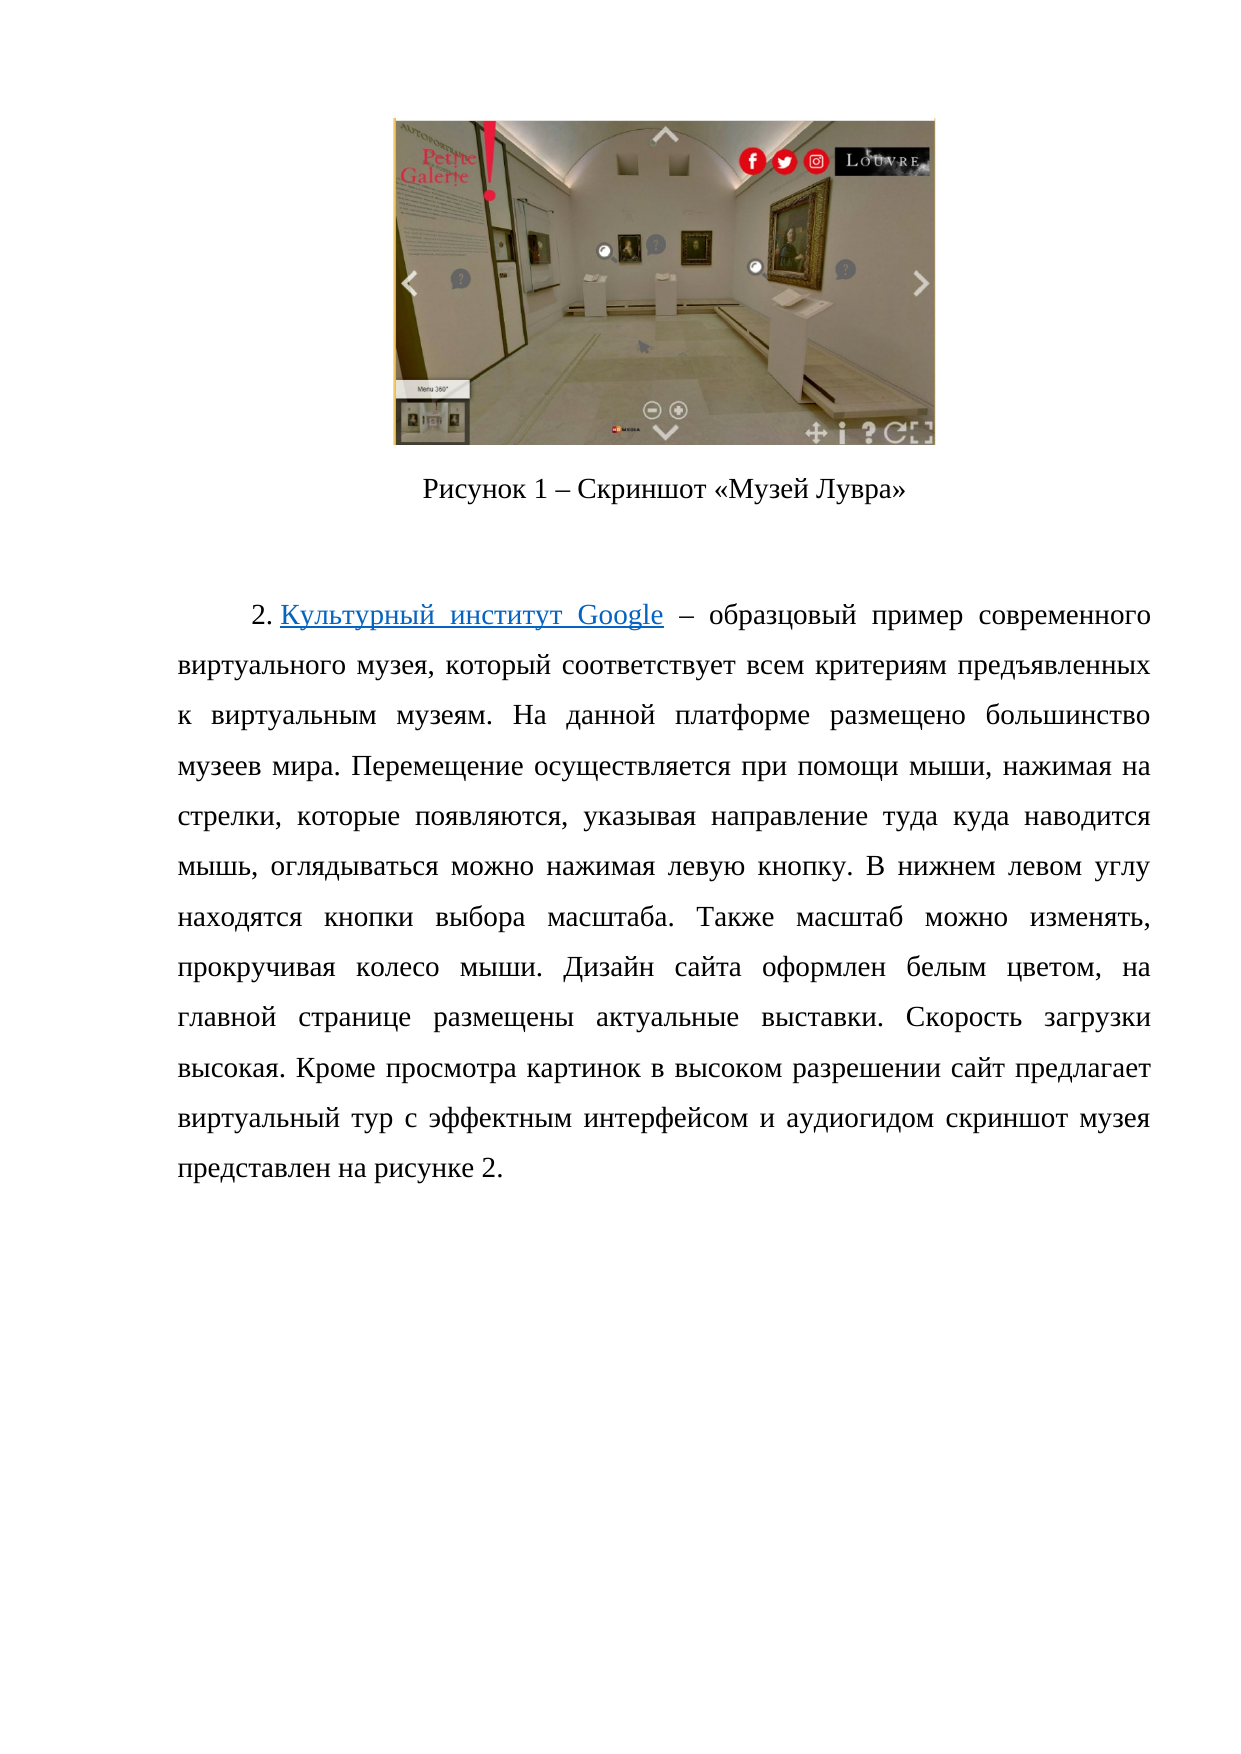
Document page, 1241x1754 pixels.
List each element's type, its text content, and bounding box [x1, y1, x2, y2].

picture [393, 118, 936, 445]
text Рисунок 1 – Скриншот «Музей Лувра» [177, 471, 1152, 505]
list Культурный институт Google – образцовый пример современного виртуального музея, который соответствует всем критериям предъявленных к виртуальным музеям. На данной платформе размещено большинство музеев мира. Перемещение осуществляется при помощи мыши, нажимая на стрелки, которые появляются, указывая направление туда куда наводится мышь, оглядываться можно нажимая левую кнопку. В нижнем левом углу находятся кнопки выбора масштаба. Также масштаб можно изменять, прокручивая колесо мыши. Дизайн сайта оформлен белым цветом, на главной странице размещены актуальные выставки. Скорость загрузки высокая. Кроме просмотра картинок в высоком разрешении сайт предлагает виртуальный тур с эффектным интерфейсом и аудиогидом скриншот музея представлен на рисунке 2. [177, 597, 1152, 1184]
